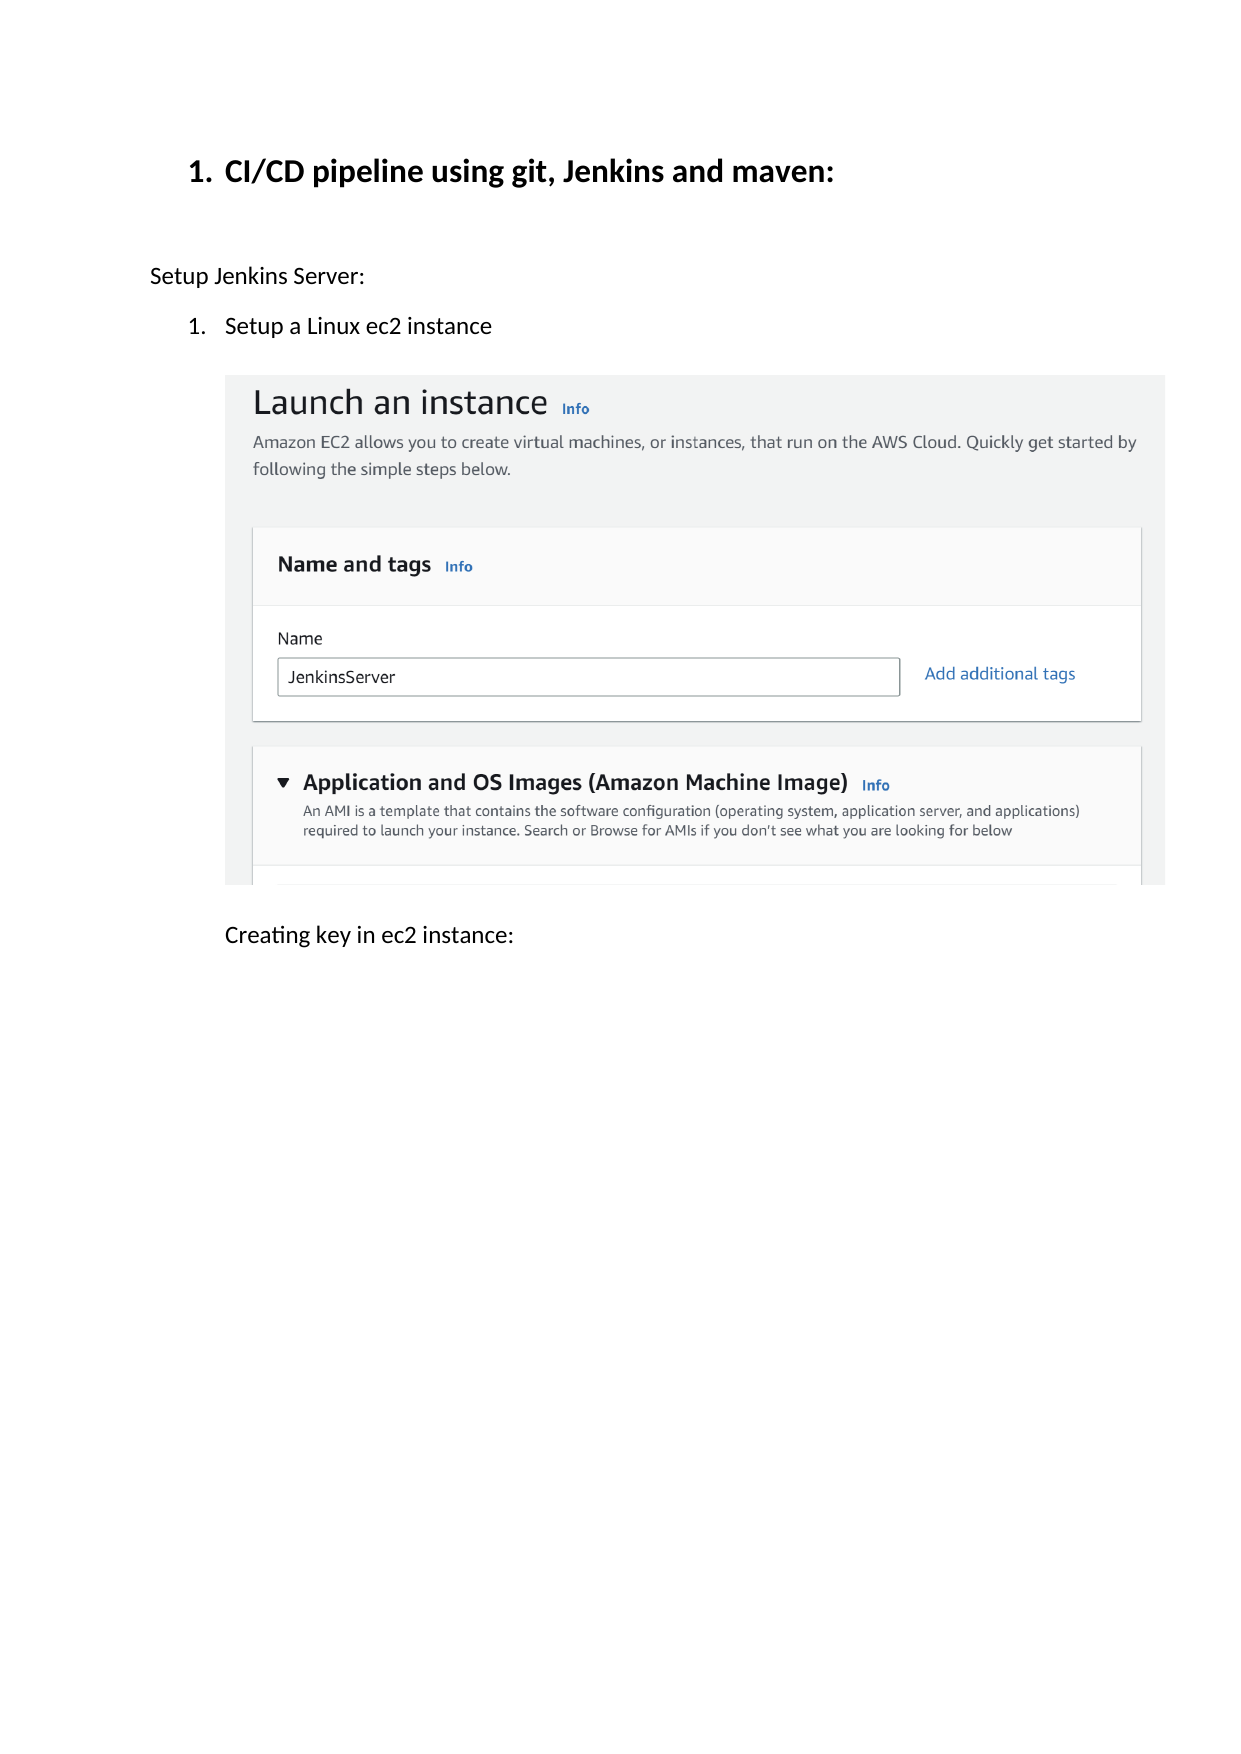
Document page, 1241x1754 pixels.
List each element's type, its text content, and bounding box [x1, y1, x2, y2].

picture [225, 375, 1166, 885]
list Creating key in ec2 instance: [225, 919, 1090, 950]
list CI/CD pipeline using git, Jenkins and maven: [187, 150, 1090, 191]
text Setup Jenkins Server: [150, 260, 1090, 291]
list Setup a Linux ec2 instance [187, 310, 1090, 340]
